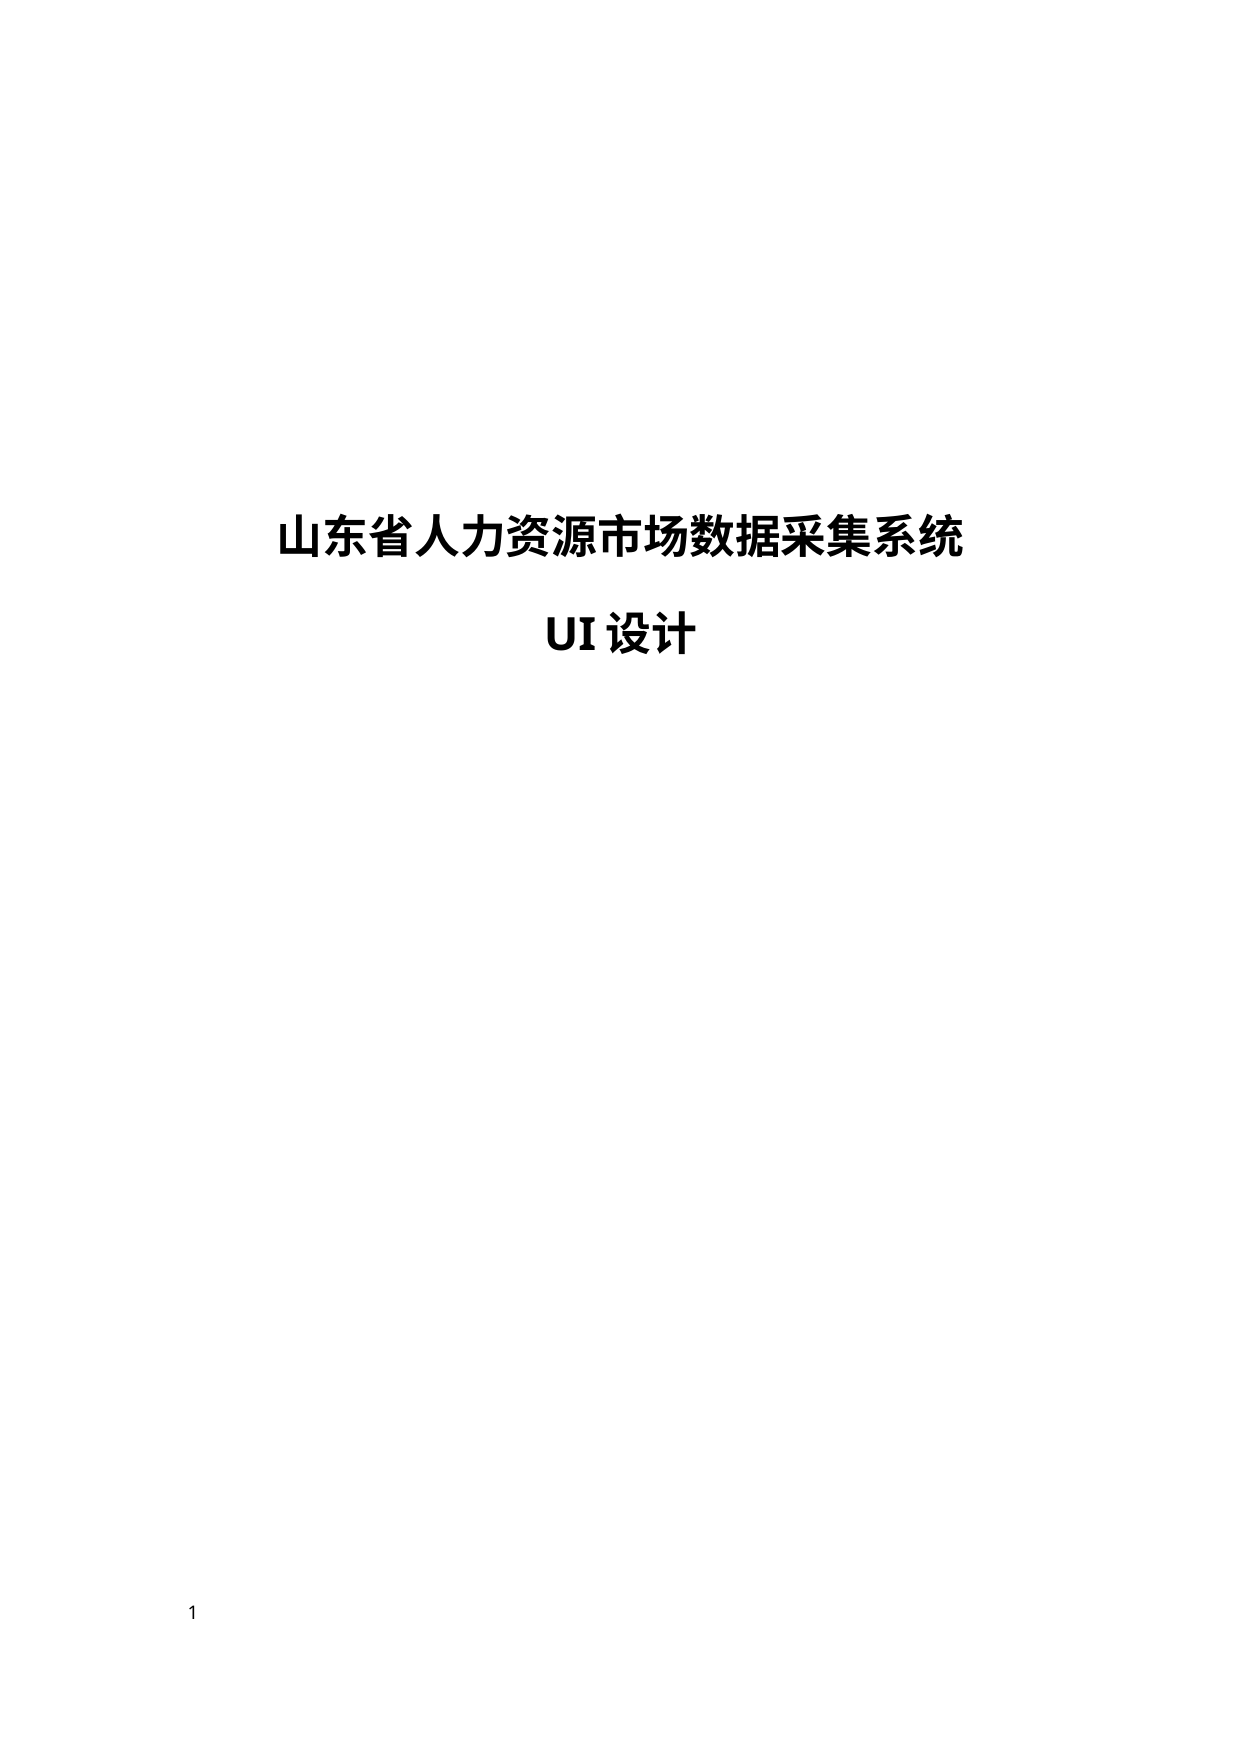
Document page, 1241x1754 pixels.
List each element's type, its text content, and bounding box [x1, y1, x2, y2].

text 山东省人力资源市场数据采集系统 [187, 485, 1053, 582]
text UI设计 [187, 582, 1053, 680]
